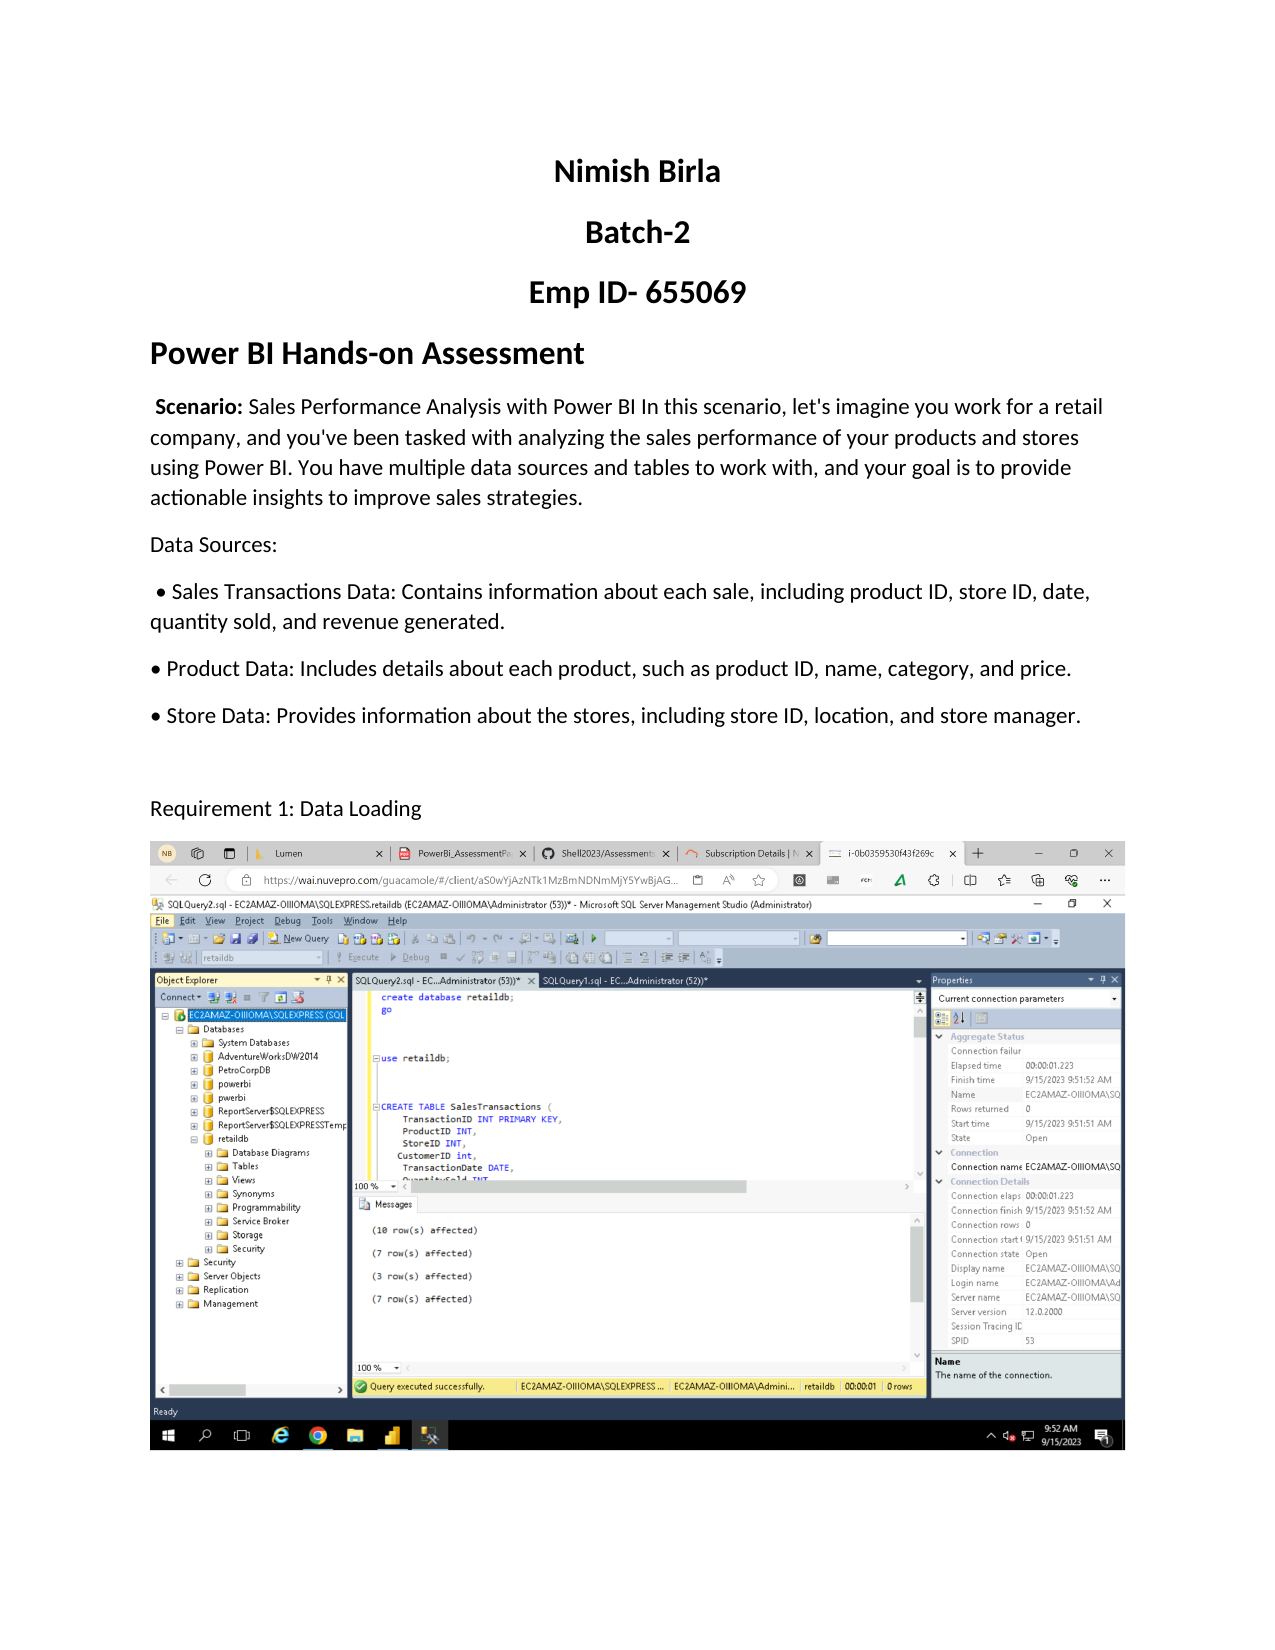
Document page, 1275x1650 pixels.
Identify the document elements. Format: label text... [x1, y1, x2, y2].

picture [150, 841, 1125, 1451]
text Scenario: Sales Performance Analysis with Power BI In this scenario, let's imagine you work for a retail company, and you've been tasked with analyzing the sales performance of your products and stores using Power BI. You have multiple data sources and tables to work with, and your goal is to provide actionable insights to improve sales strategies. [150, 392, 1125, 511]
text • Product Data: Includes details about each product, such as product ID, name, category, and price. [150, 654, 1125, 682]
text Requirement 1: Data Loading [150, 794, 1125, 823]
text • Sales Transactions Data: Contains information about each sale, including product ID, store ID, date, quantity sold, and revenue generated. [150, 577, 1125, 635]
text Nimish Birla [150, 150, 1125, 191]
text Emp ID- 655069 [150, 271, 1125, 312]
text Power BI Hands-on Assessment [150, 332, 1125, 373]
text Data Sources: [150, 530, 1125, 558]
text • Store Data: Provides information about the stores, including store ID, location, and store manager. [150, 701, 1125, 729]
text Batch-2 [150, 211, 1125, 251]
